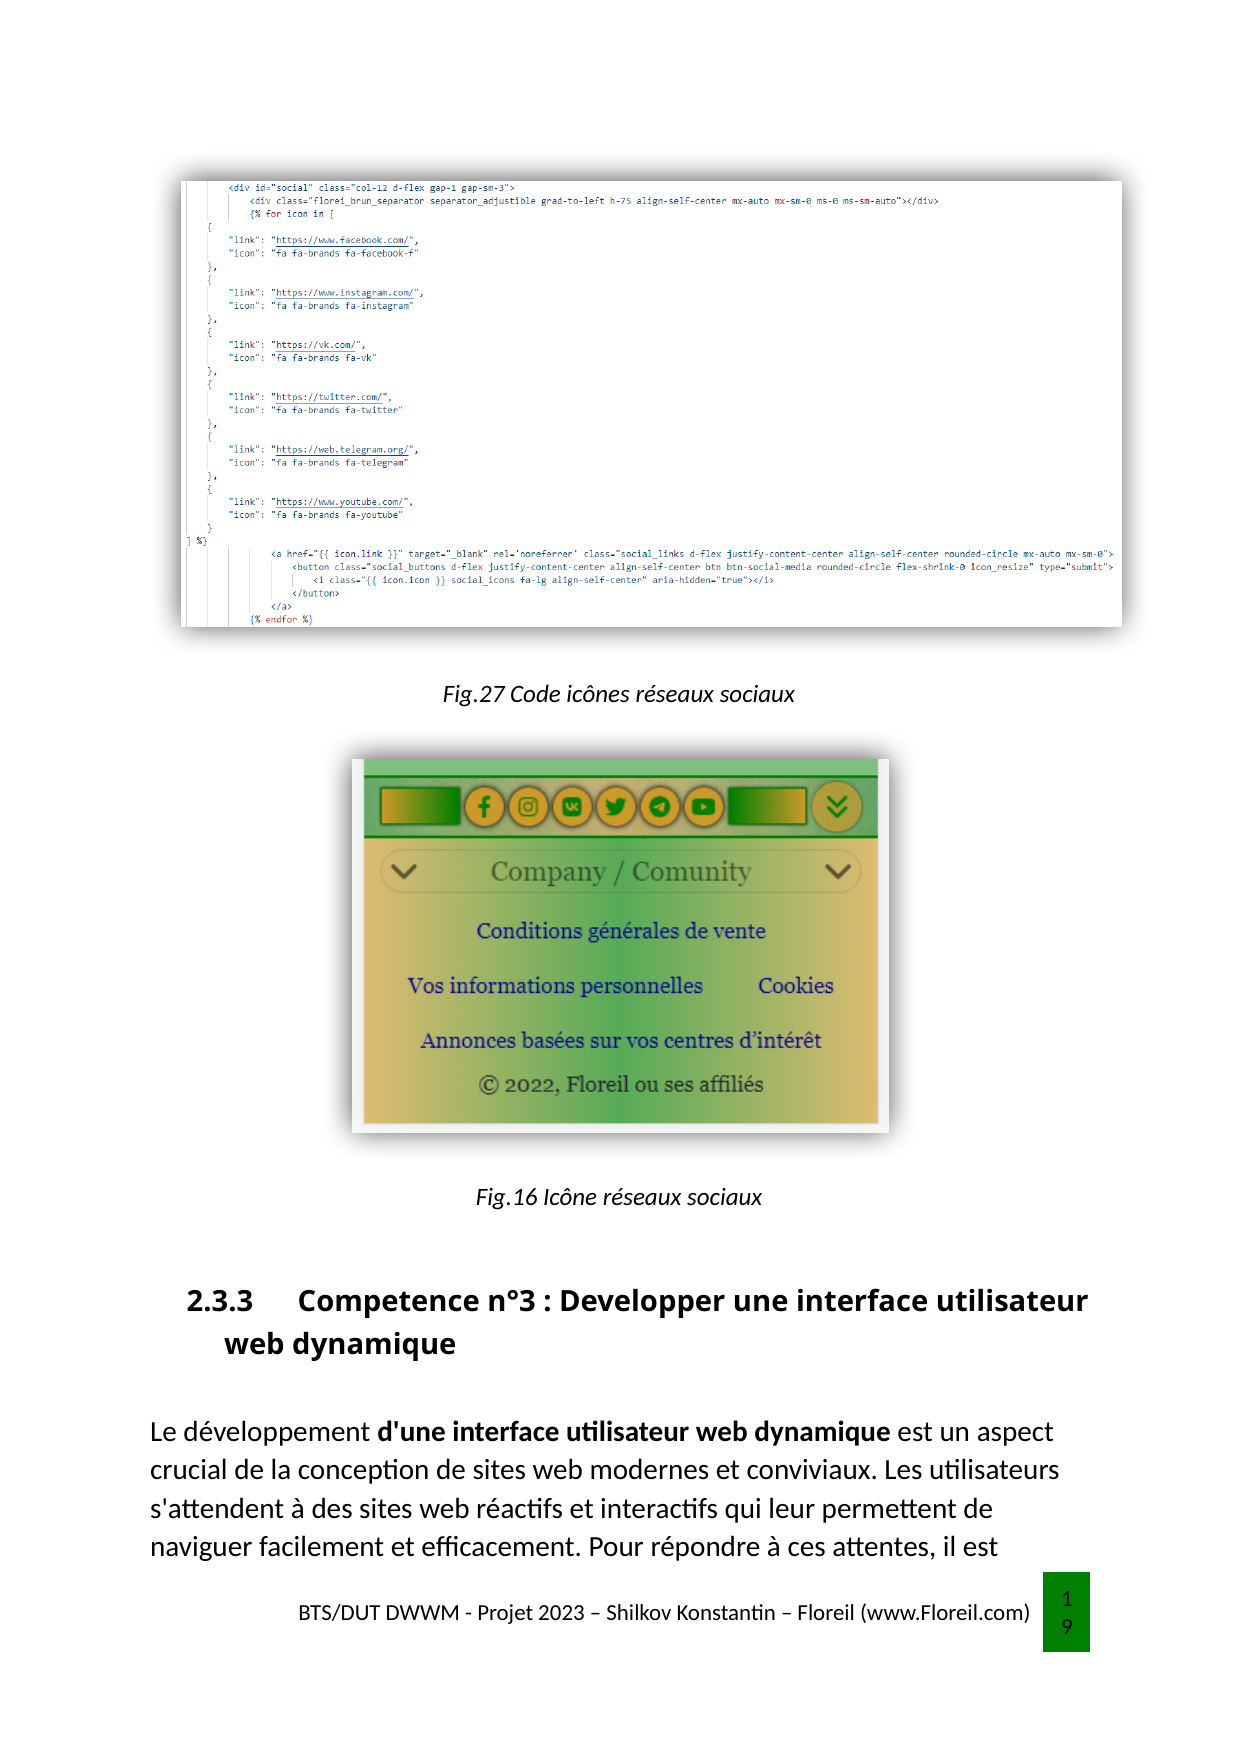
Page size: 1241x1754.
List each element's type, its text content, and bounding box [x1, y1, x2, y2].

picture [181, 181, 1122, 627]
subtitle Competence n°3 : Developper une interface utilisateur web dynamique [186, 1280, 1090, 1363]
text Fig.27 Code icônes réseaux sociaux [150, 678, 1090, 709]
text Fig.16 Icône réseaux sociaux [150, 1181, 1090, 1212]
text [150, 1413, 1090, 1564]
picture [352, 759, 889, 1133]
